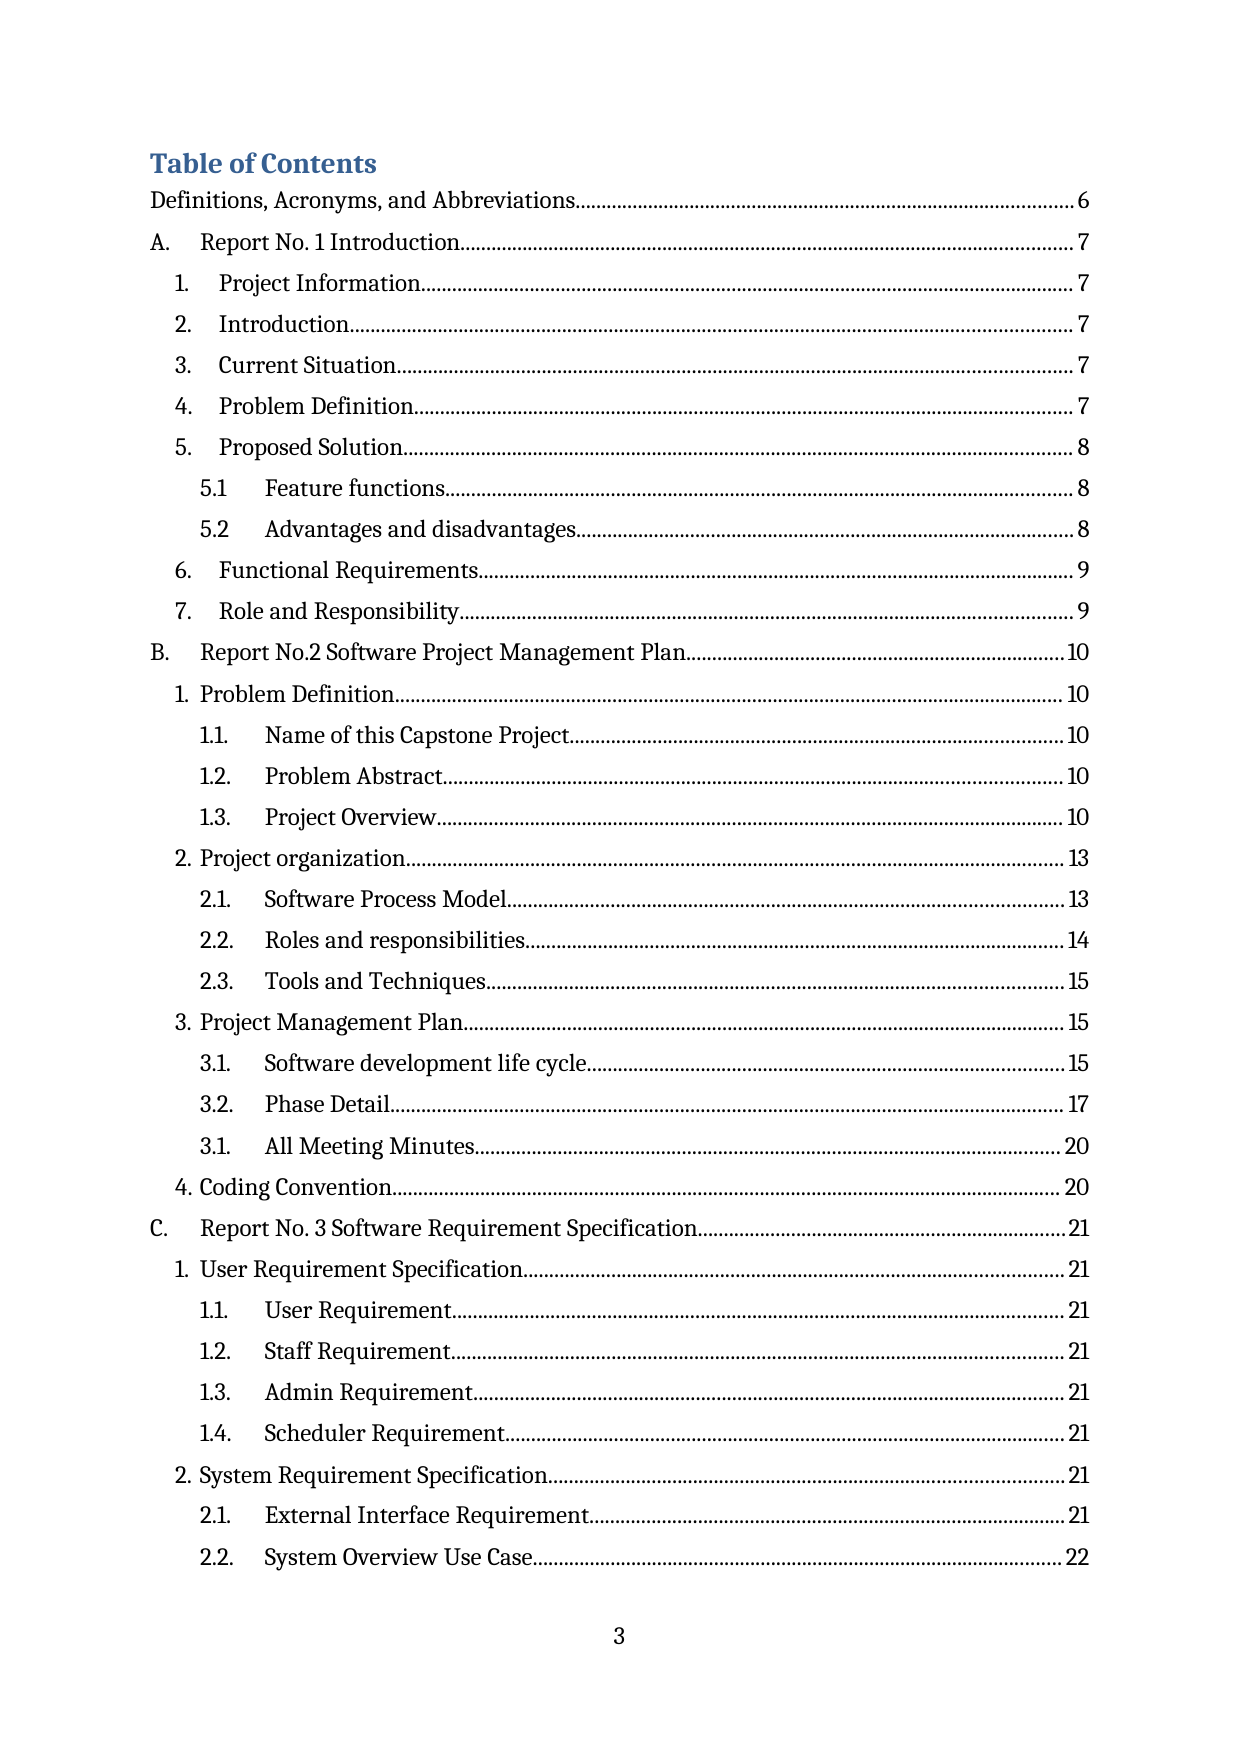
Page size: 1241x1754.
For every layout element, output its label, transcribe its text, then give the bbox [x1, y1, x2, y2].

text Table of Contents [150, 148, 1101, 181]
